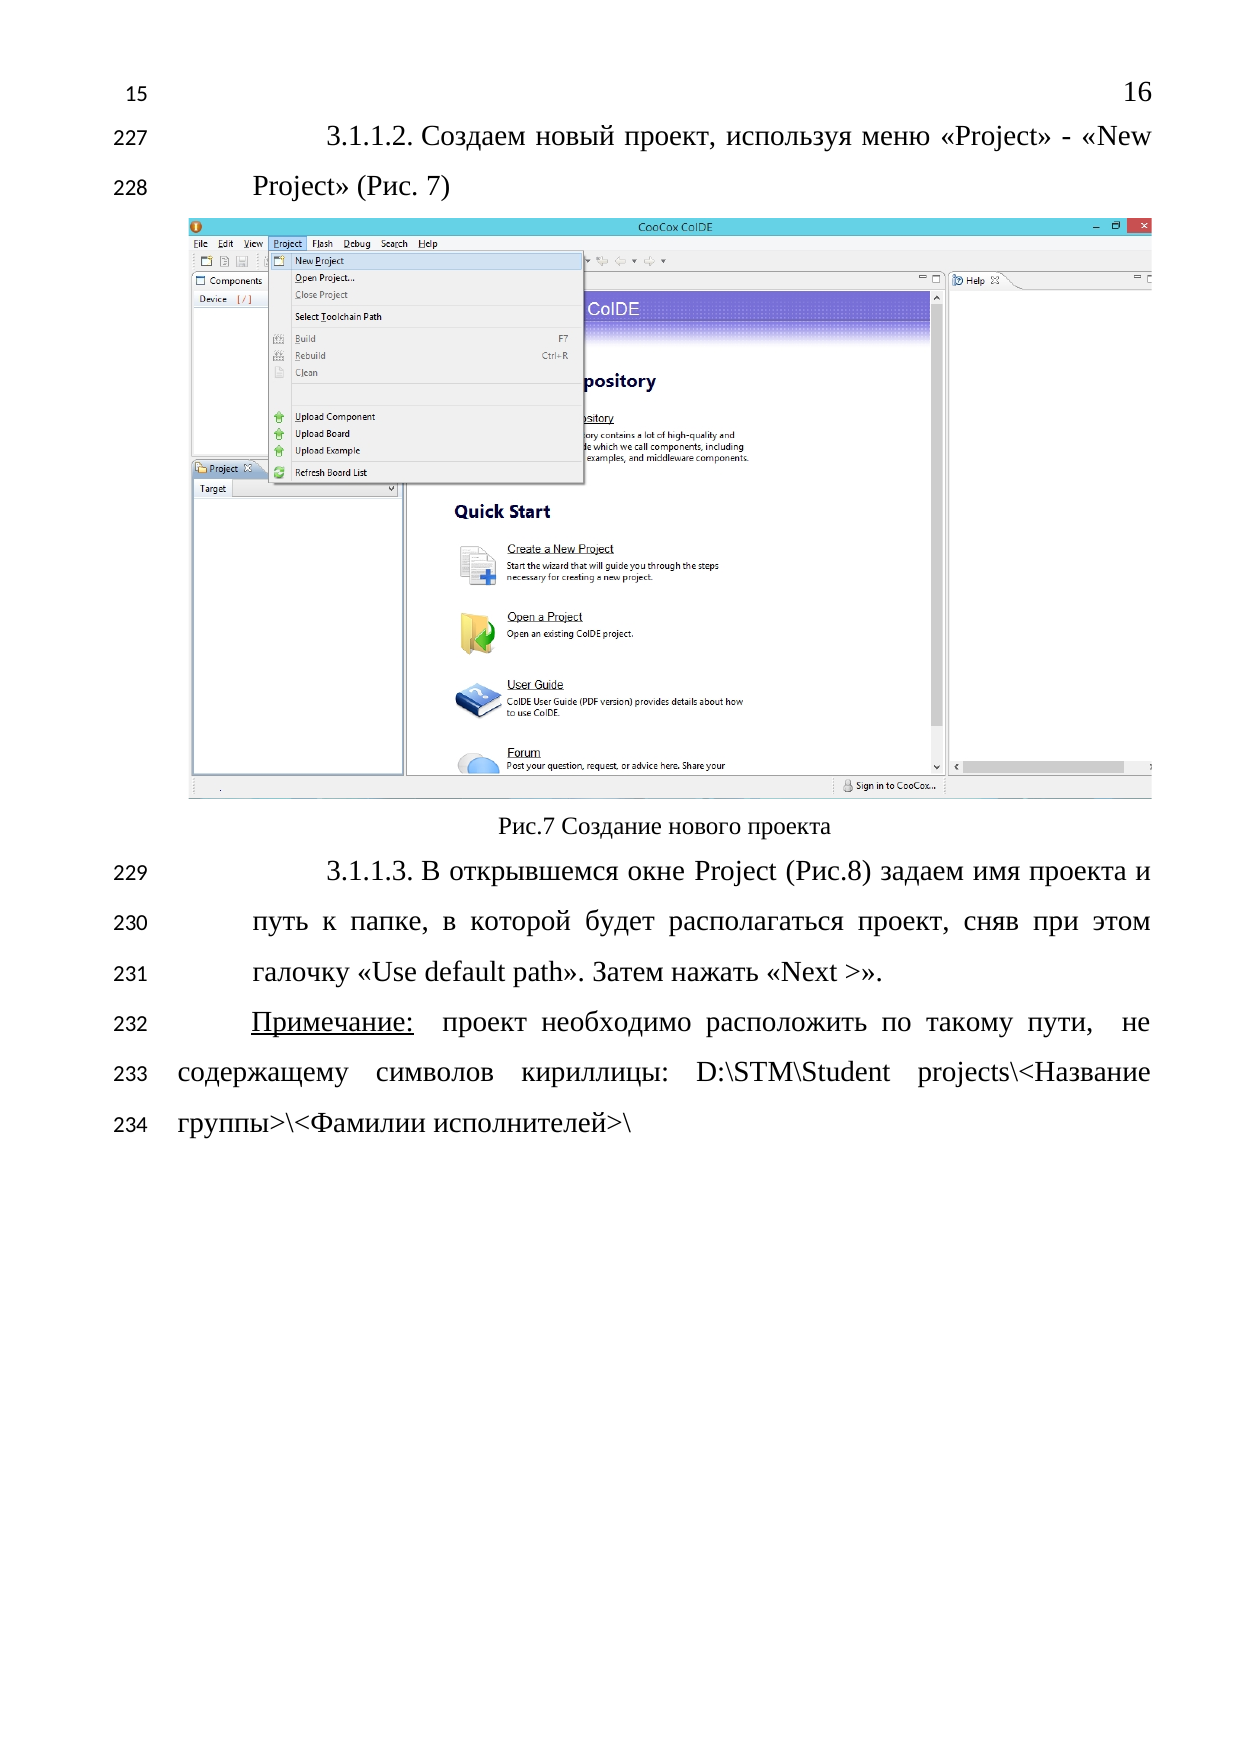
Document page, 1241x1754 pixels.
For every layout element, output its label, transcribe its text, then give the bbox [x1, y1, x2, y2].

list Примечание: проект необходимо расположить по такому пути, не содержащему символов кириллицы: D:\STM\Student projects\<Название группы>\<Фамилии исполнителей>\ [177, 1004, 1152, 1138]
table_cell Рис.7 Создание нового проекта [177, 811, 1152, 853]
list Создаем новый проект, используя меню «Project» - «New Project» (Рис. 7) [252, 118, 1152, 202]
table_header [177, 219, 1152, 811]
picture [188, 218, 1152, 799]
list В открывшемся окне Project (Рис.8) задаем имя проекта и путь к папке, в которой будет располагаться проект, сняв при этом галочку «Use default path». Затем нажать «Next >». [252, 853, 1152, 987]
